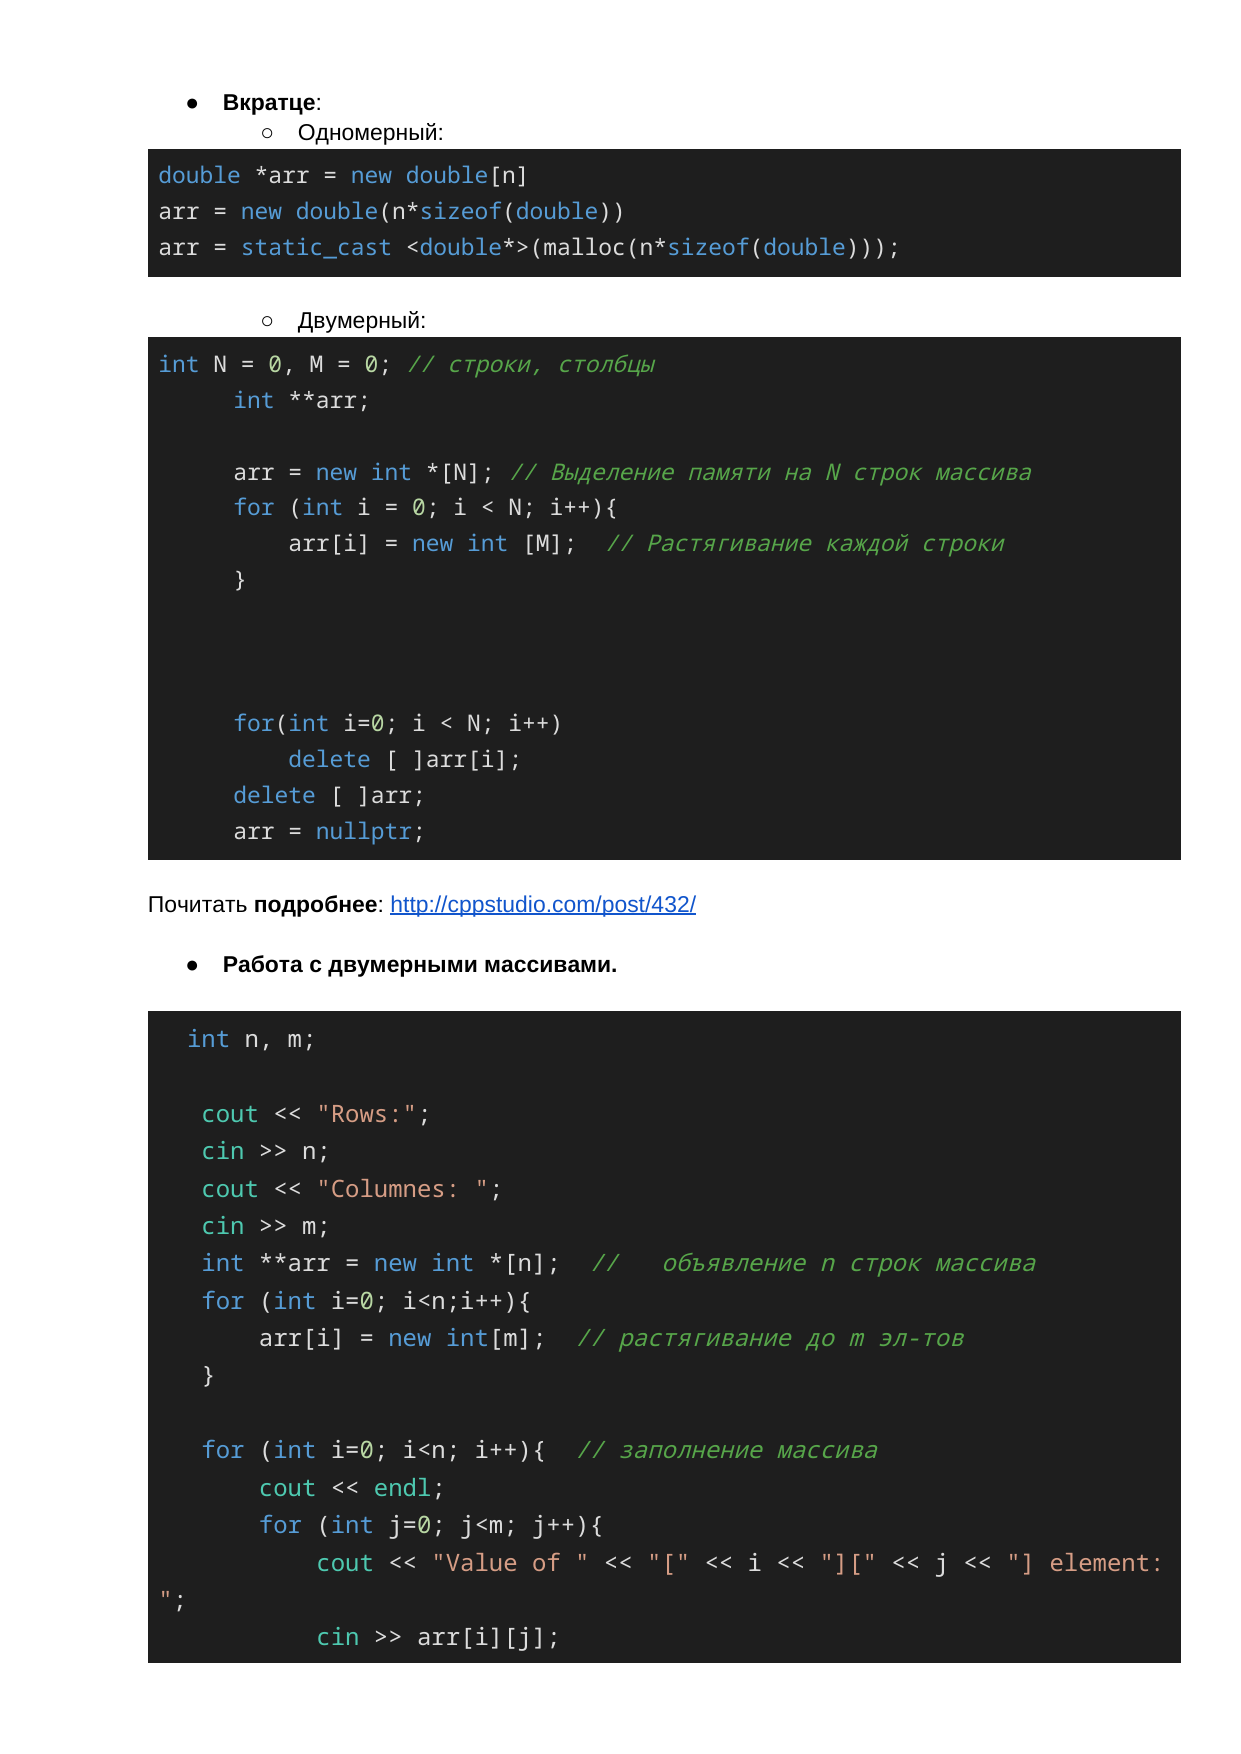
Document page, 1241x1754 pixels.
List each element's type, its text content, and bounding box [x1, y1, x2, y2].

text Почитать подробнее: http://cppstudio.com/post/432/ [148, 891, 1181, 917]
table_header double *arr = new double[n] arr = new double(n*sizeof(double)) arr = static_cast <double*>(malloc(n*sizeof(double))); [148, 149, 1181, 277]
list Двумерный: [260, 307, 1181, 333]
list Вкратце: [185, 88, 1181, 115]
list Одномерный: [260, 119, 1181, 145]
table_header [148, 1011, 1181, 1663]
table_header int N = 0, M = 0; // строки, столбцы int **arr; arr = new int *[N]; // Выделение памяти на N строк массива for (int i = 0; i < N; i++){ arr[i] = new int [M]; // Растягивание каждой строки } for(int i=0; i < N; i++) delete [ ]arr[i]; delete [ ]arr; arr = nullptr; [148, 337, 1181, 860]
list Работа с двумерными массивами. [185, 951, 1181, 977]
